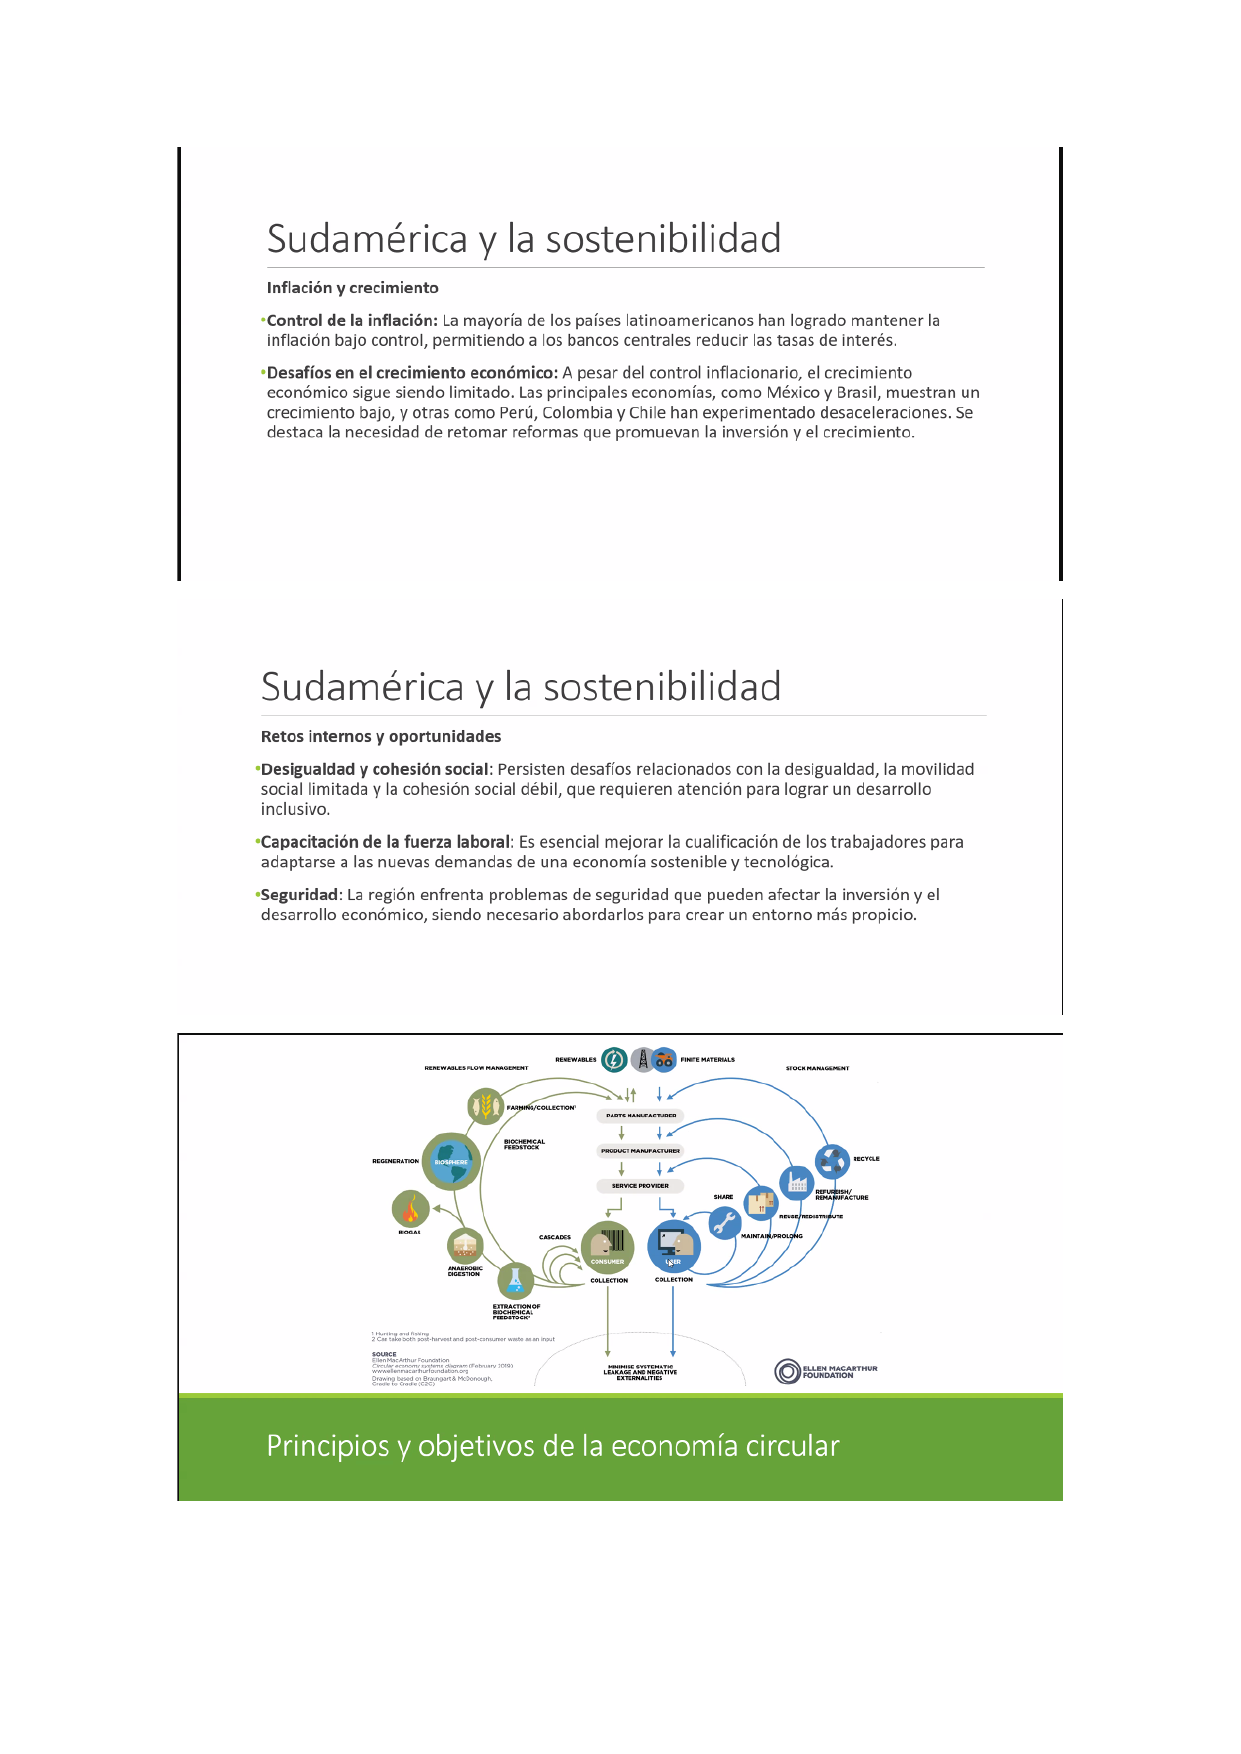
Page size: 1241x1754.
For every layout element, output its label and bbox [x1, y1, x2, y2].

picture [177, 1033, 1063, 1501]
picture [177, 599, 1063, 1015]
picture [177, 147, 1063, 581]
